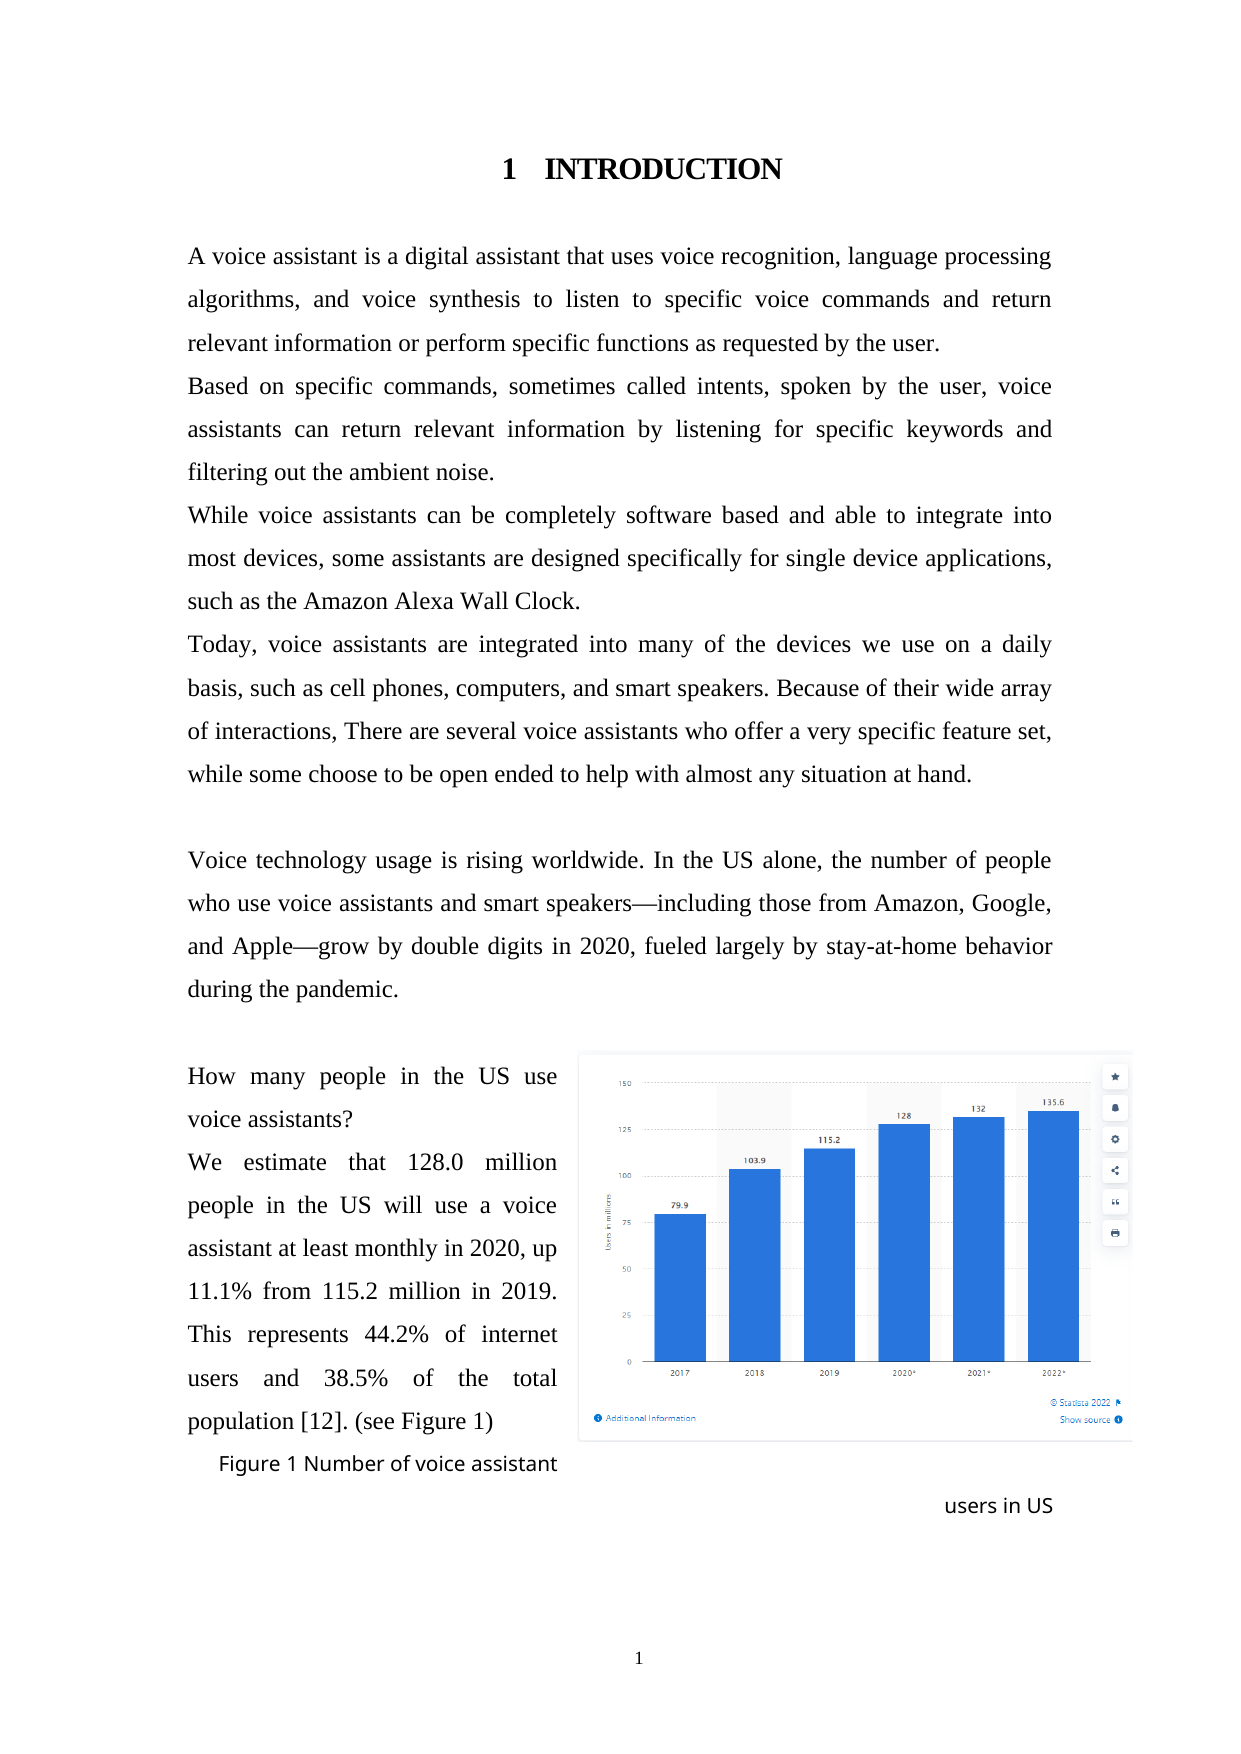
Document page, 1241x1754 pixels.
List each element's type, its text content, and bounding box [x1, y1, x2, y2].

text How many people in the US use voice assistants? [187, 1061, 576, 1133]
text A voice assistant is a digital assistant that uses voice recognition, language processing algorithms, and voice synthesis to listen to specific voice commands and return relevant information or perform specific functions as requested by the user. [187, 241, 1053, 356]
text Voice technology usage is rising worldwide. In the US alone, the number of people who use voice assistants and smart speakers—including those from Amazon, Google, and Apple—grow by double digits in 2020, fueled largely by stay-at-home behavior during the pandemic. [187, 845, 1053, 1003]
text Based on specific commands, sometimes called intents, spoken by the user, voice assistants can return relevant information by listening for specific keywords and filtering out the ambient noise. [187, 371, 1053, 486]
text We estimate that 128.0 million people in the US will use a voice assistant at least monthly in 2020, up 11.1% from 115.2 million in 2019. This represents 44.2% of internet users and 38.5% of the total population [12]. (see Figure 1) [187, 1147, 576, 1434]
picture [576, 1050, 1132, 1441]
subtitle INTRODUCTION [232, 150, 1053, 186]
text Today, voice assistants are integrated into many of the devices we use on a daily basis, such as cell phones, computers, and smart speakers. Because of their wide array of interactions, There are several voice assistants who offer a very specific feature set, while some choose to be open ended to help with almost any situation at hand. [187, 629, 1053, 788]
text While voice assistants can be completely software based and able to integrate into most devices, some assistants are designed specifically for single device applications, such as the Amazon Alexa Wall Clock. [187, 500, 1053, 615]
text Figure 1 Number of voice assistant users in US [187, 1449, 1053, 1520]
